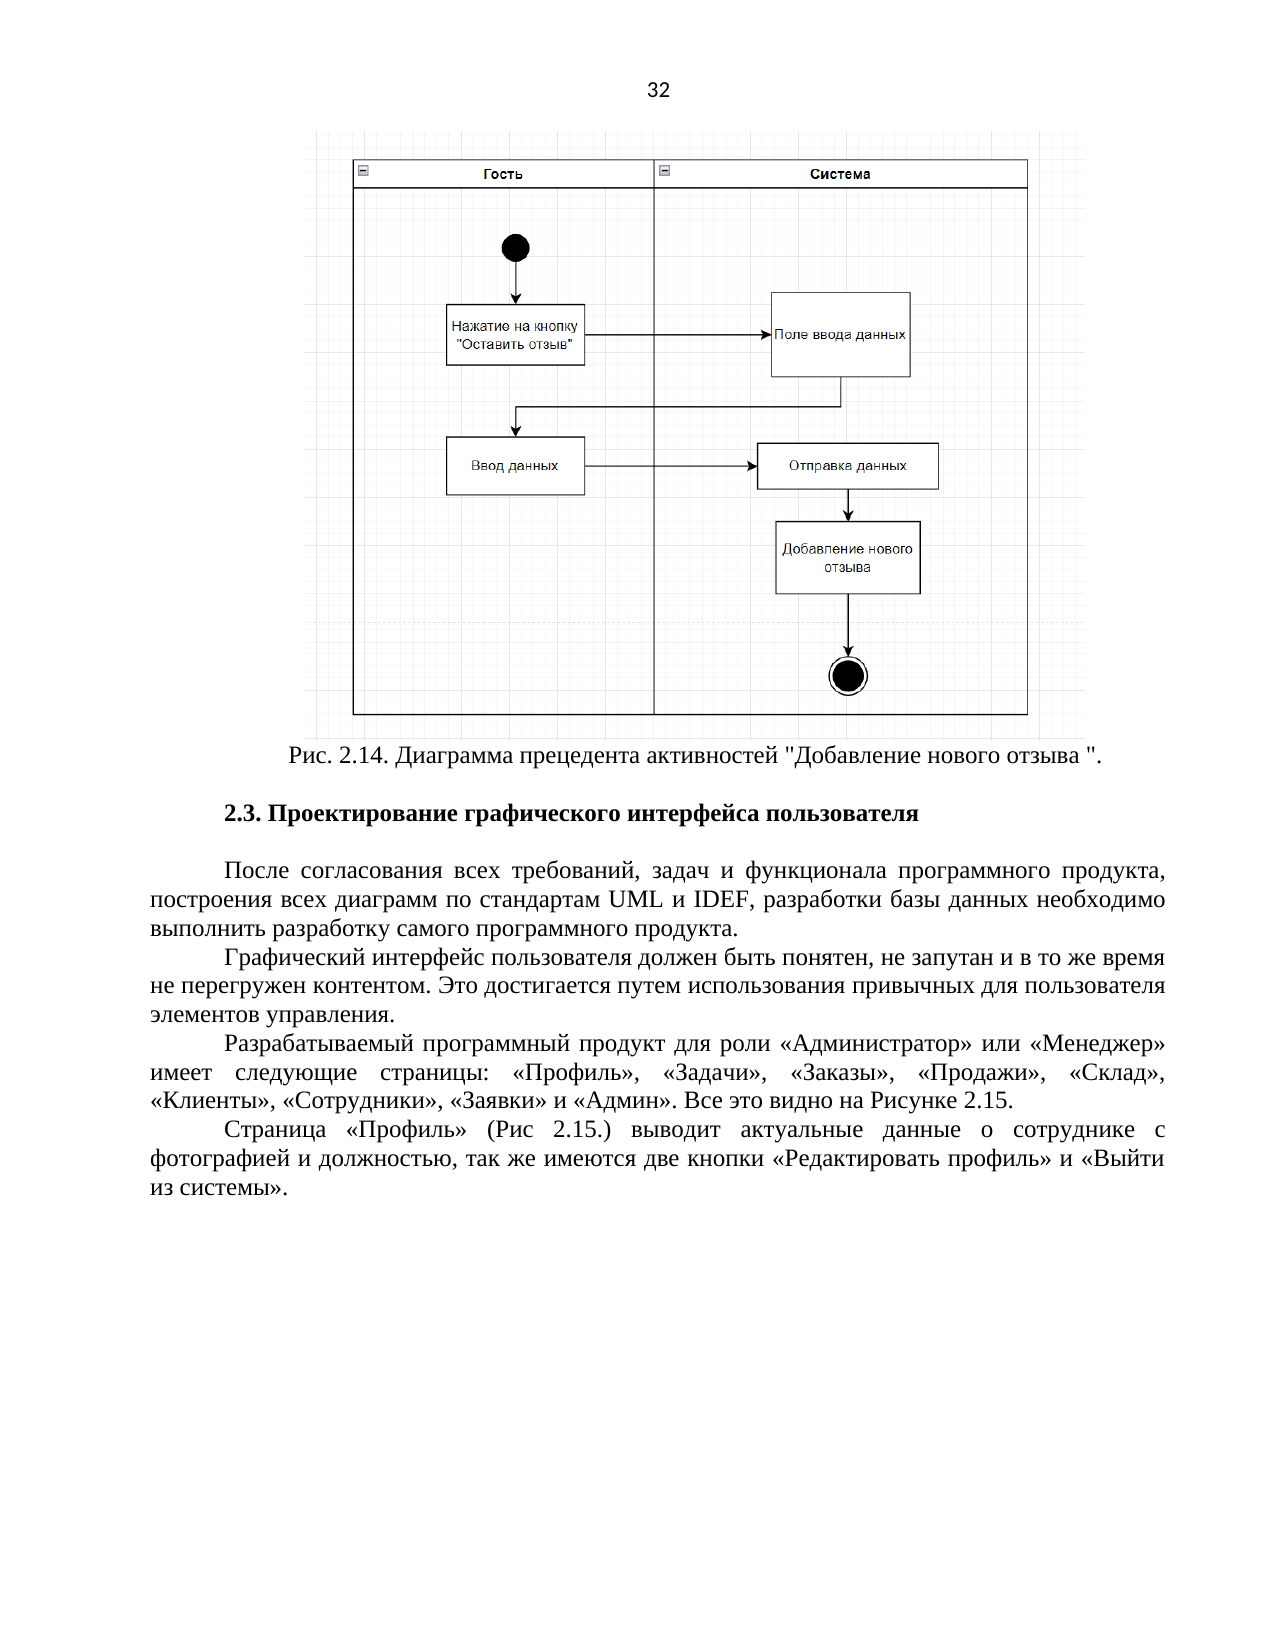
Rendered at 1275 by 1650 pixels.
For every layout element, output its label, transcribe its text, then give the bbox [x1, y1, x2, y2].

text 2.3. Проектирование графического интерфейса пользователя [150, 798, 1167, 827]
text Рис. 2.14. Диаграмма прецедента активностей "Добавление нового отзыва ". [150, 741, 1167, 769]
text Графический интерфейс пользователя должен быть понятен, не запутан и в то же время не перегружен контентом. Это достигается путем использования привычных для пользователя элементов управления. [150, 942, 1167, 1028]
text После согласования всех требований, задач и функционала программного продукта, построения всех диаграмм по стандартам UML и IDEF, разработки базы данных необходимо выполнить разработку самого программного продукта. [150, 856, 1167, 942]
picture [305, 131, 1085, 741]
text Страница «Профиль» (Рис 2.15.) выводит актуальные данные о сотруднике с фотографией и должностью, так же имеются две кнопки «Редактировать профиль» и «Выйти из системы». [150, 1114, 1167, 1201]
text Разрабатываемый программный продукт для роли «Администратор» или «Менеджер» имеет следующие страницы: «Профиль», «Задачи», «Заказы», «Продажи», «Склад», «Клиенты», «Сотрудники», «Заявки» и «Админ». Все это видно на Рисунке 2.15. [150, 1028, 1167, 1114]
